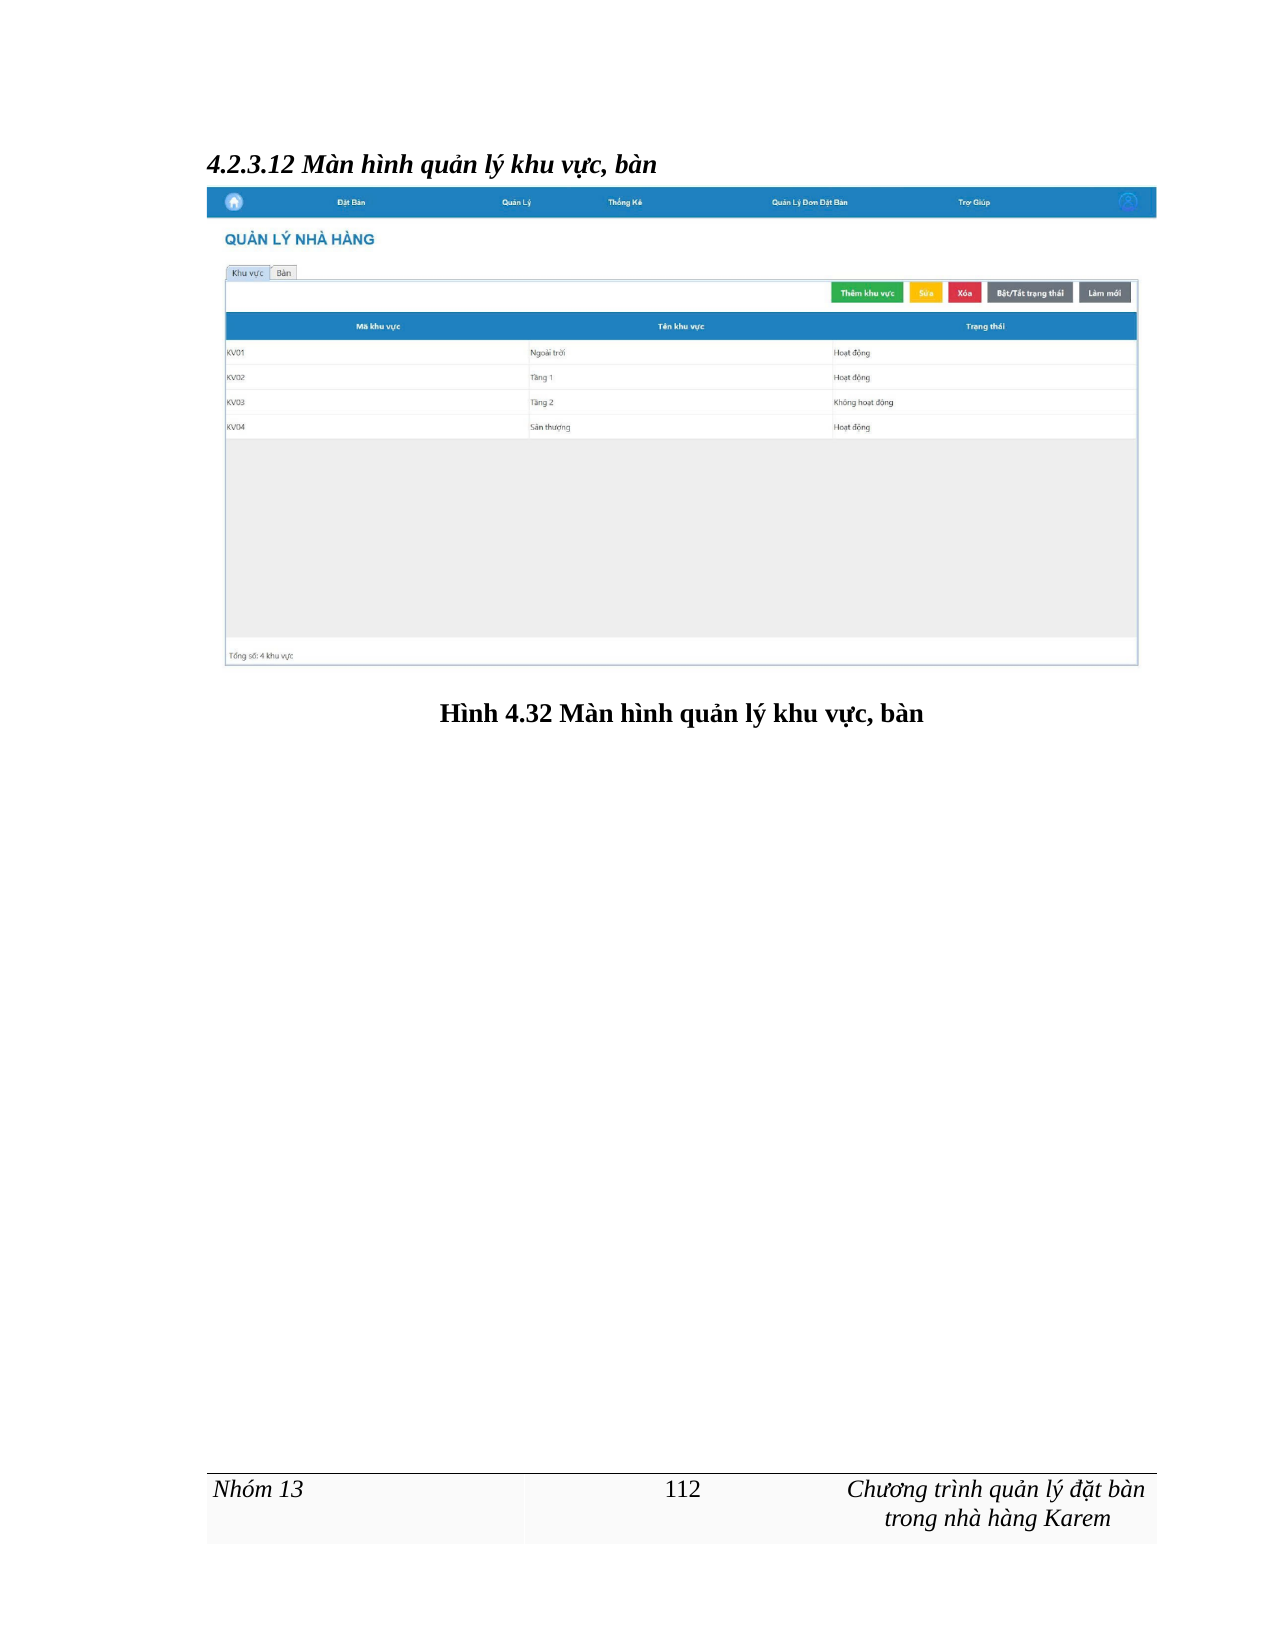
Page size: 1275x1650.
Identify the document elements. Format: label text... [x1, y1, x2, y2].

subtitle Màn hình quản lý khu vực, bàn [207, 148, 1157, 179]
picture [206, 185, 1157, 678]
